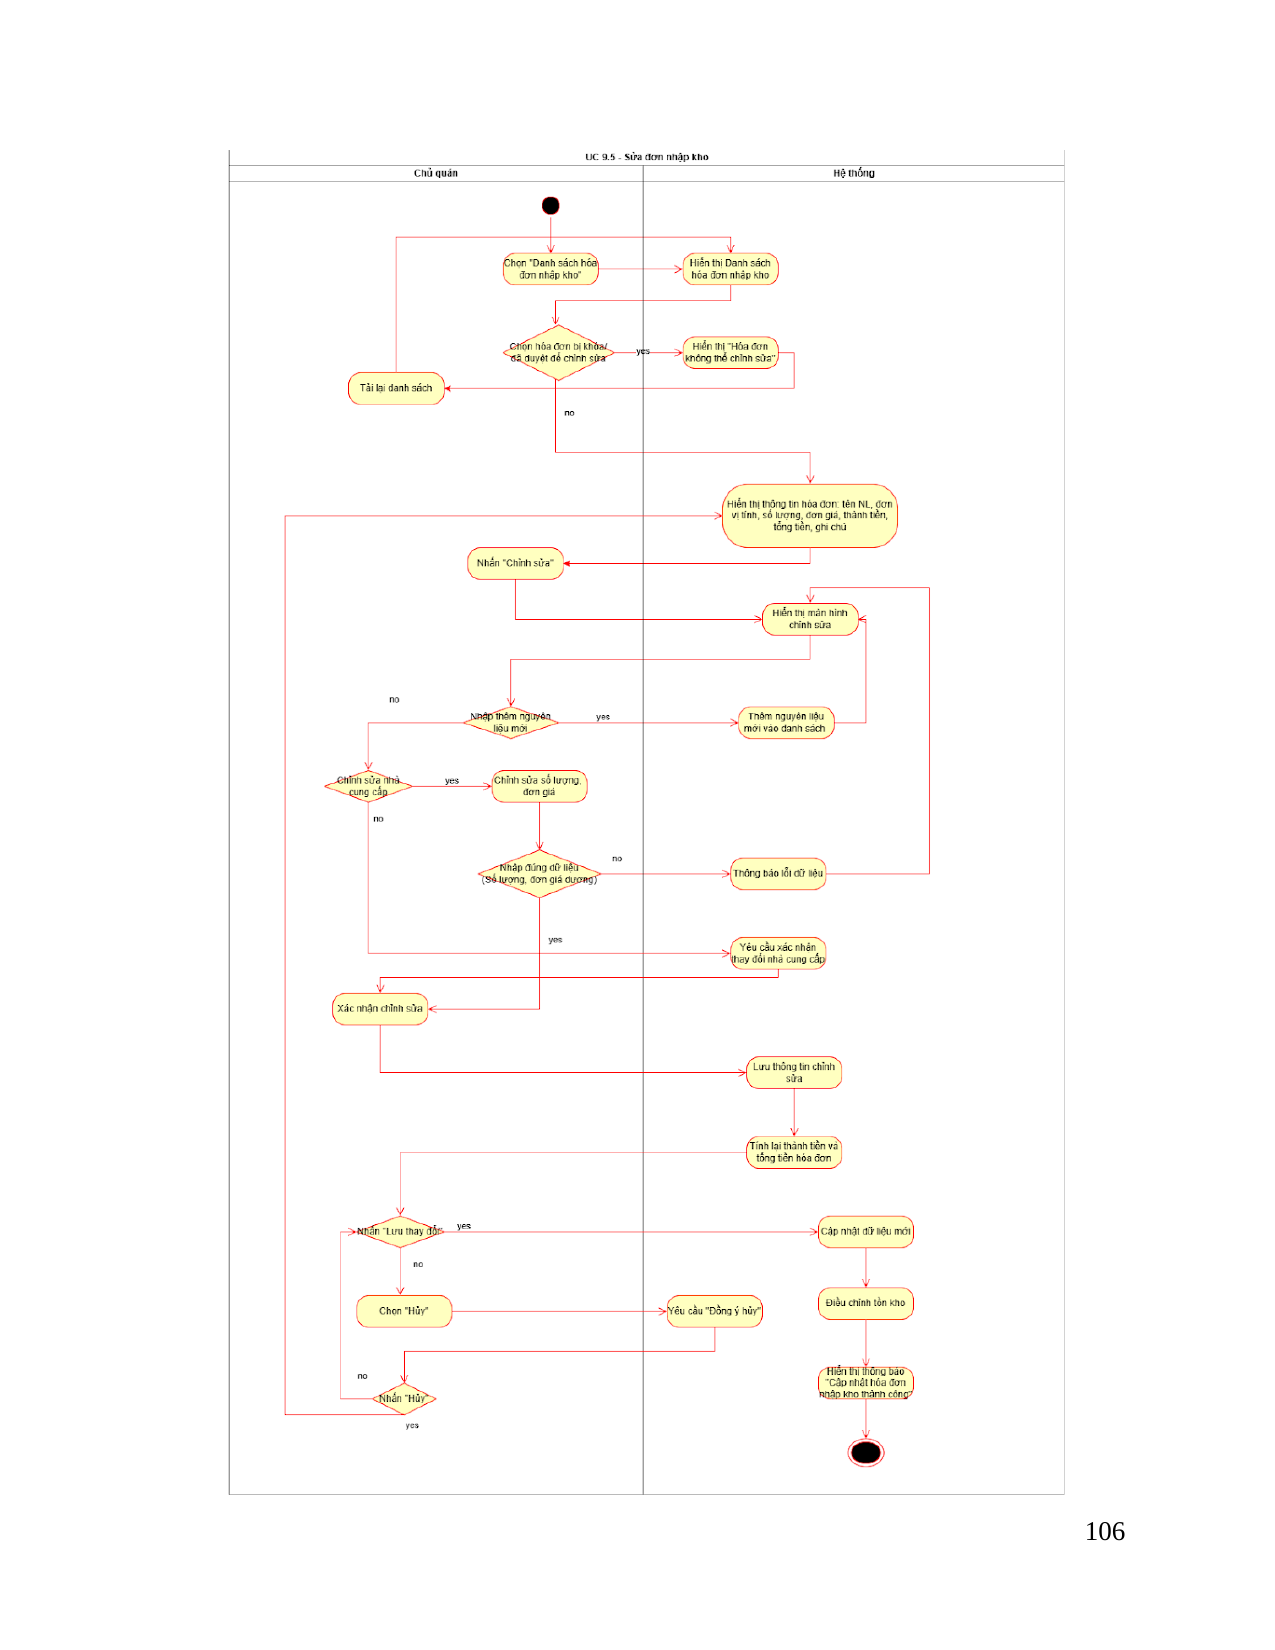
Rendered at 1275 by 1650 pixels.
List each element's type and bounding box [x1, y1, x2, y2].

picture [210, 150, 1065, 1500]
